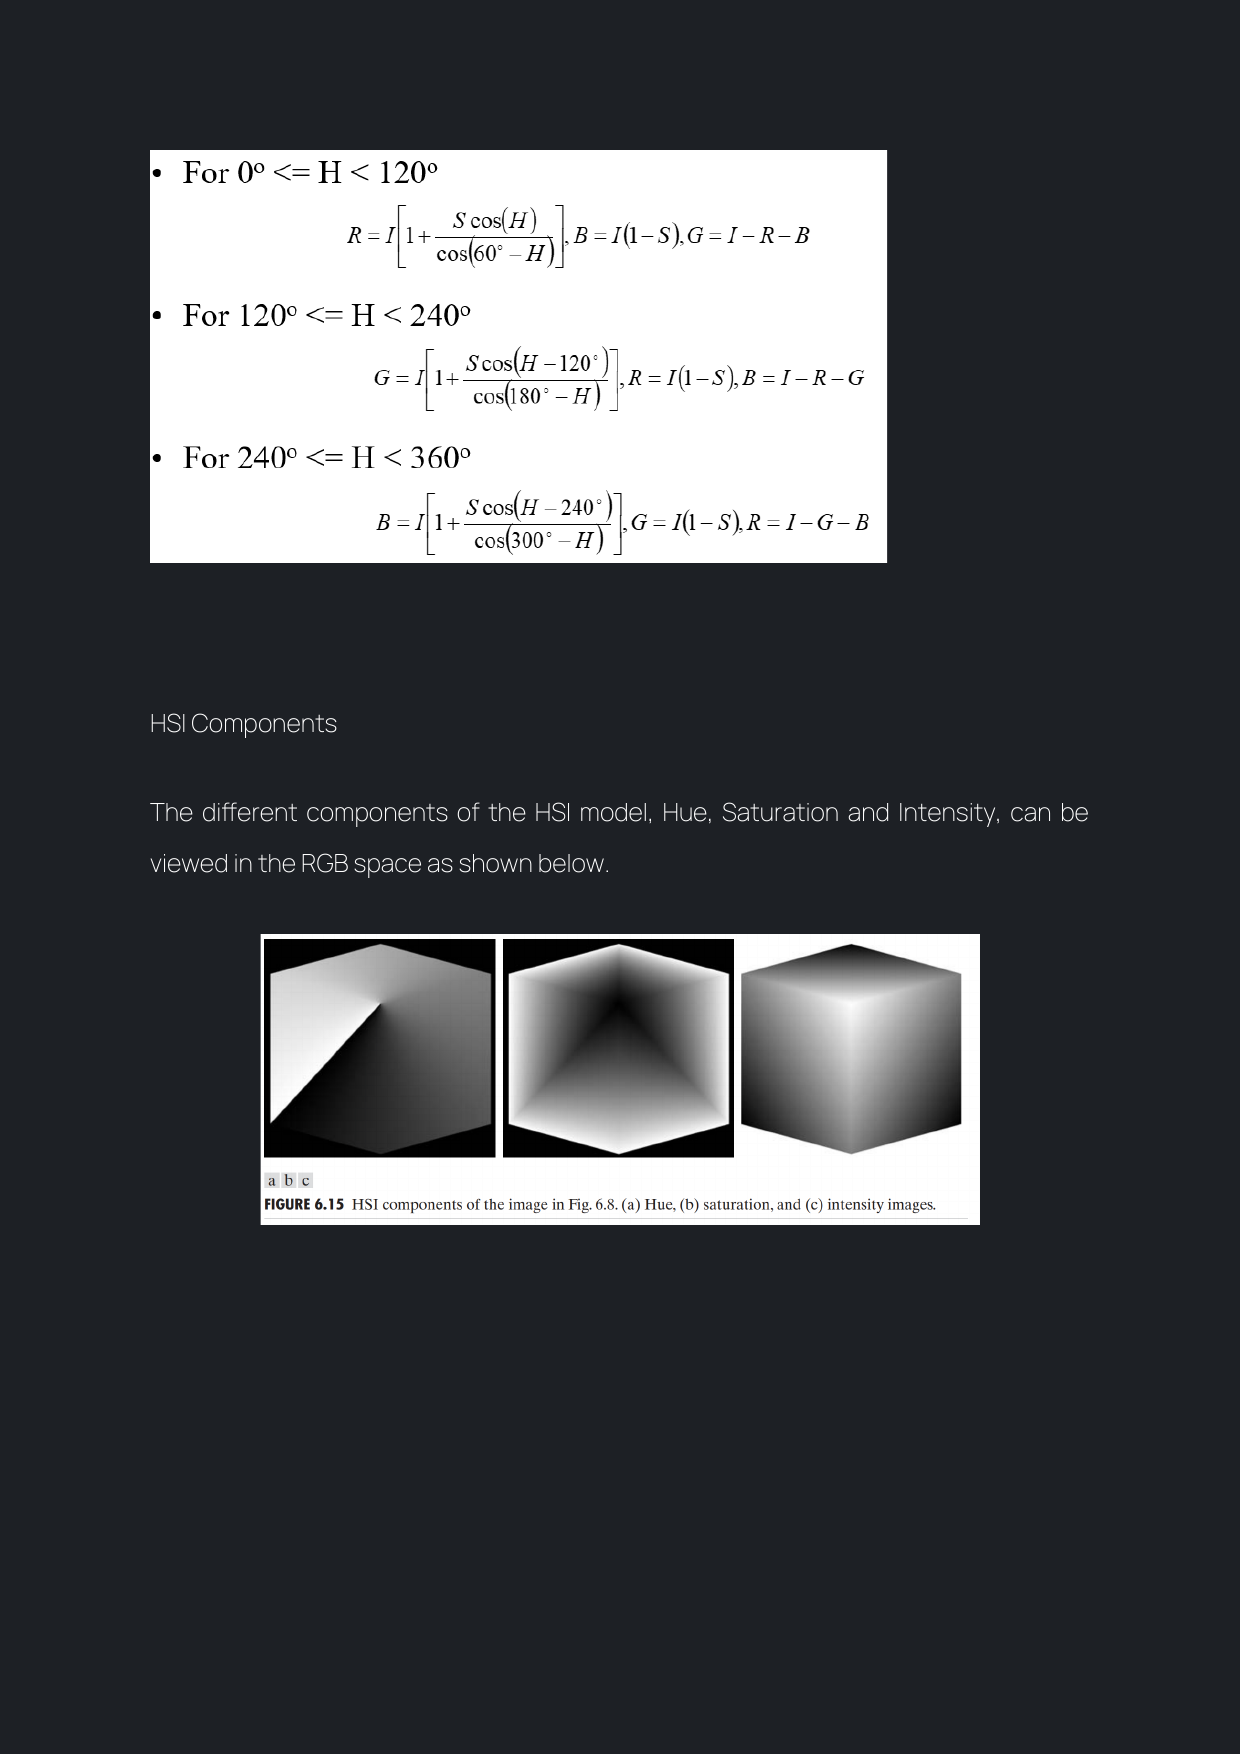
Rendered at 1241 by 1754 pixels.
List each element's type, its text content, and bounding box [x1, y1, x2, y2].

picture [150, 150, 888, 563]
picture [260, 934, 980, 1225]
text The different components of the HSI model, Hue, Saturation and Intensity, can be viewed in the RGB space as shown below. [150, 795, 1090, 880]
subtitle HSI Components [150, 706, 1090, 740]
